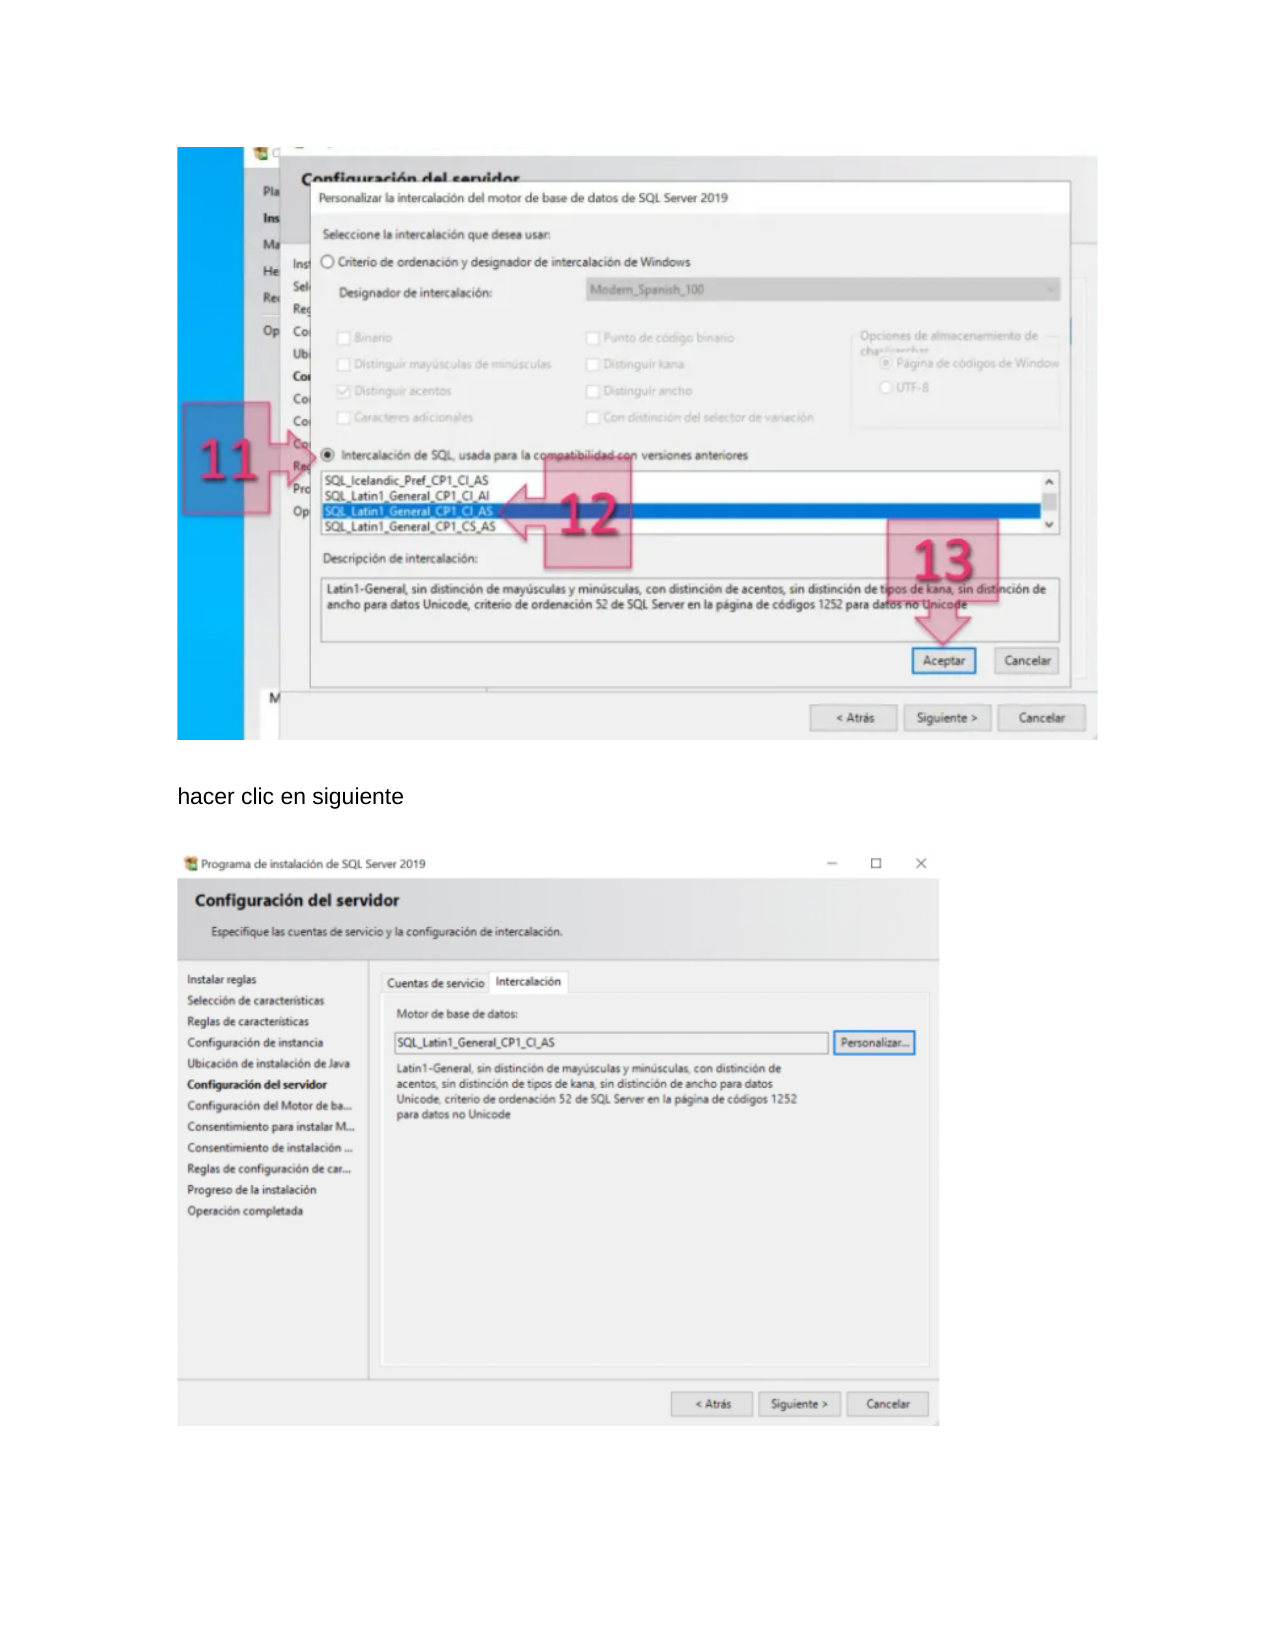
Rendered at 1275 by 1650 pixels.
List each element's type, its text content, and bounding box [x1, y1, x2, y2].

picture [177, 852, 940, 1426]
picture [181, 147, 1098, 740]
text hacer clic en siguiente [177, 783, 1098, 809]
